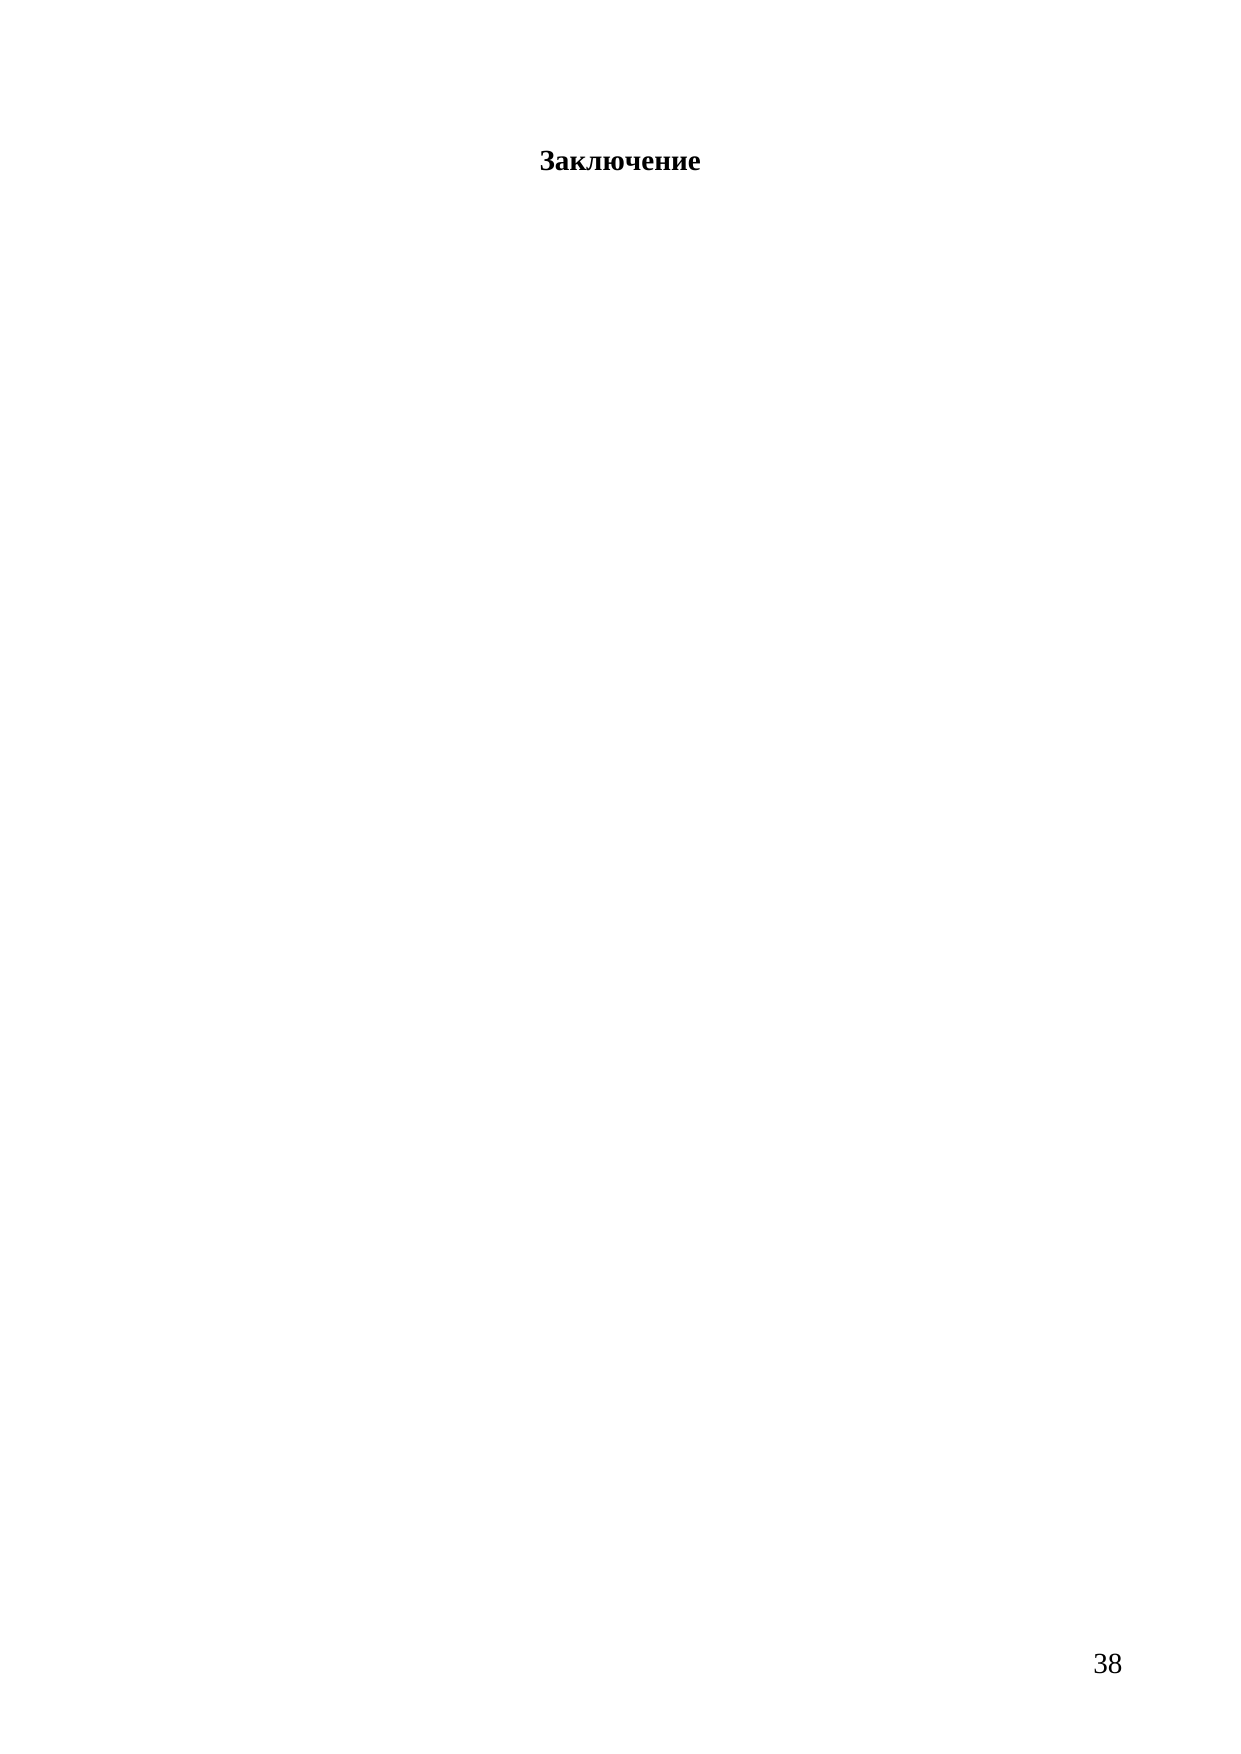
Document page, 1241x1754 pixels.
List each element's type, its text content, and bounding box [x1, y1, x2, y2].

subtitle Заключение [118, 143, 1122, 177]
